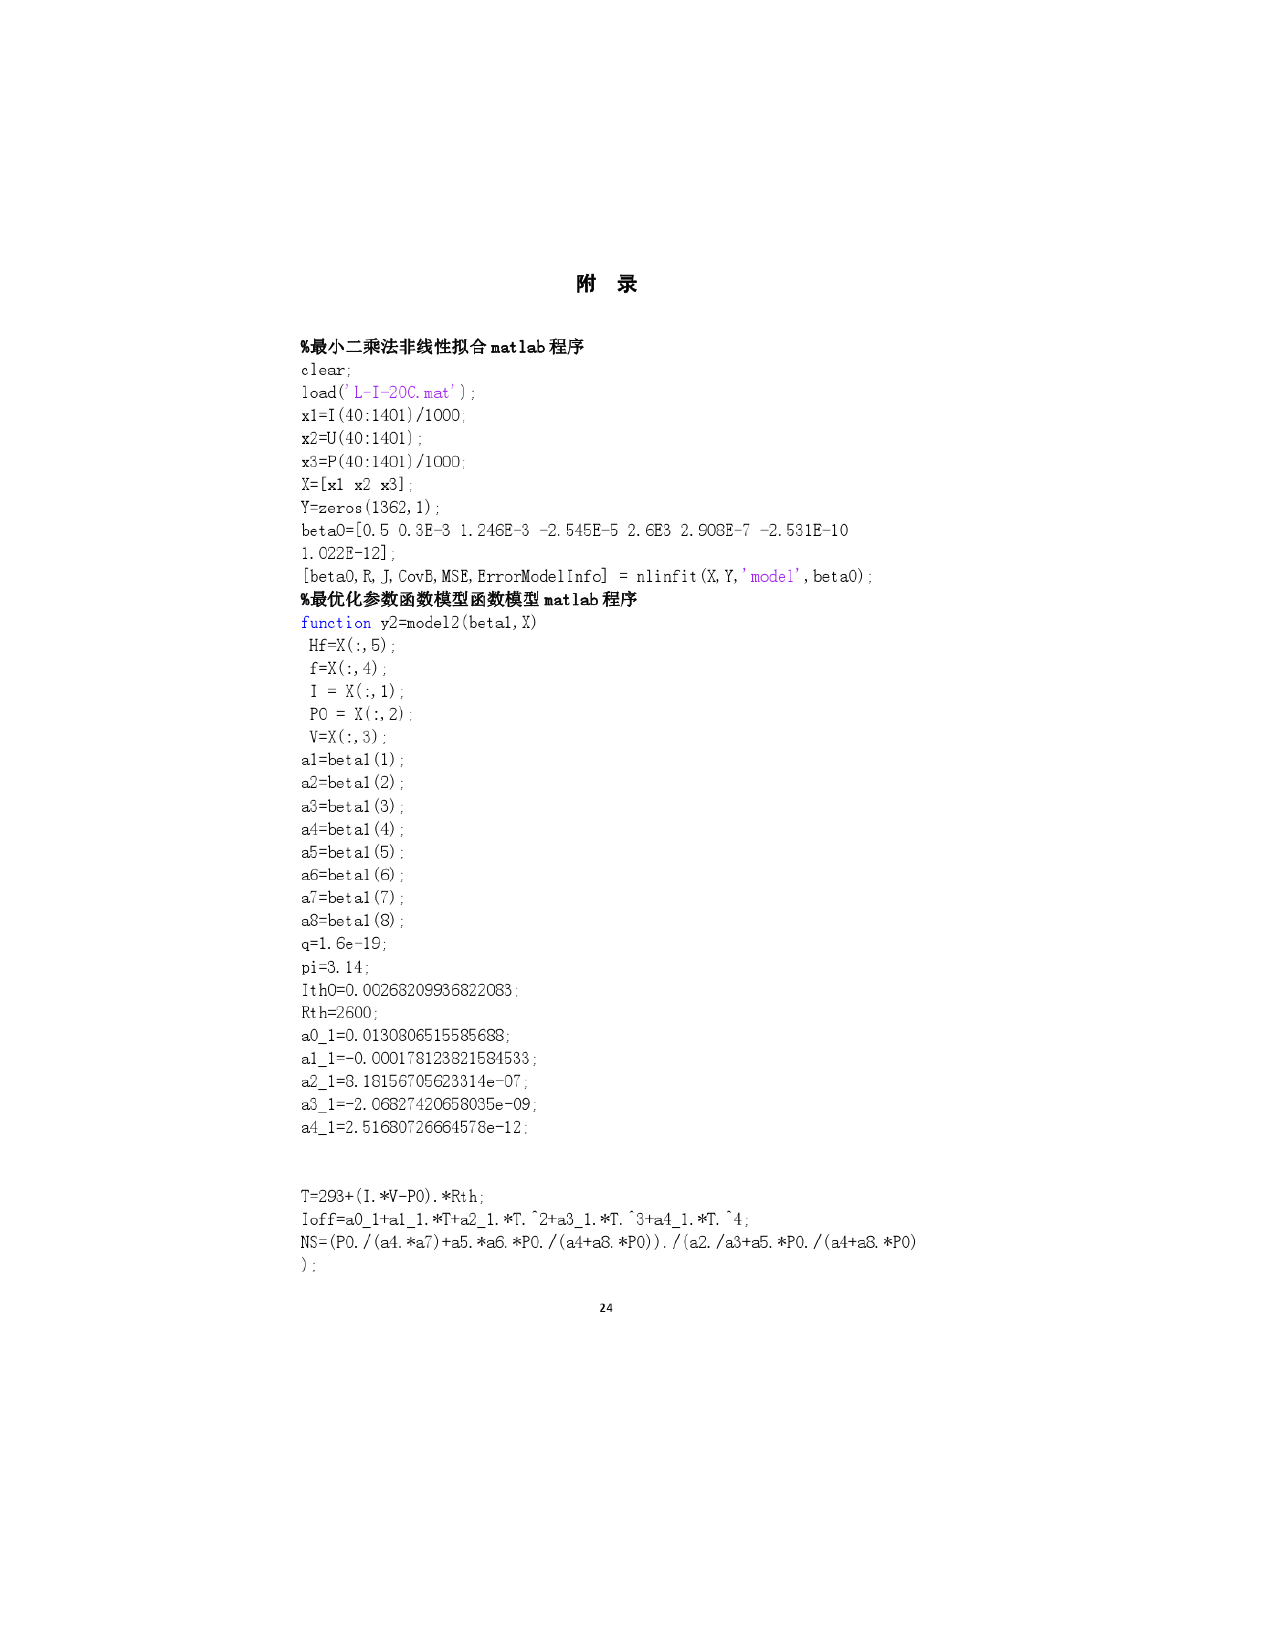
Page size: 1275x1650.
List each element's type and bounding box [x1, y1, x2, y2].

picture [168, 150, 1044, 1388]
